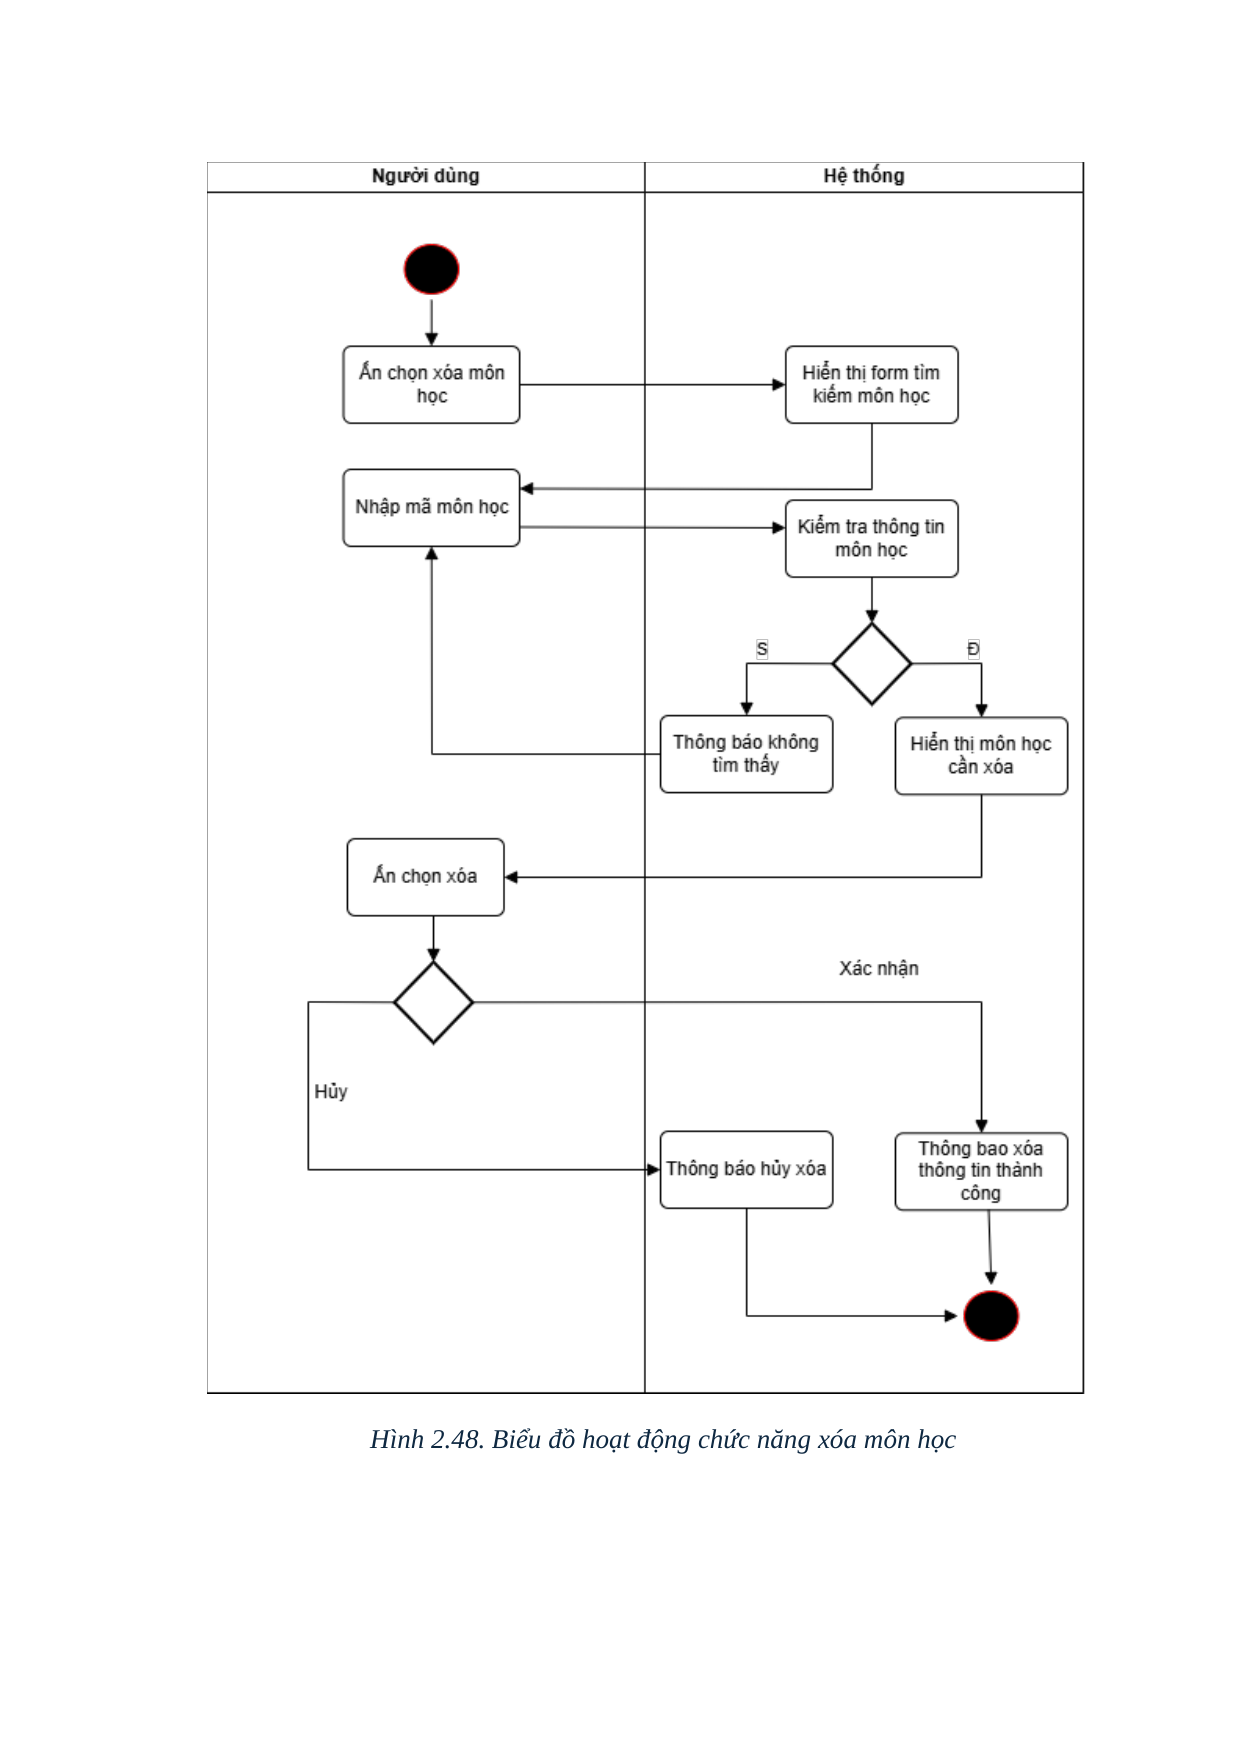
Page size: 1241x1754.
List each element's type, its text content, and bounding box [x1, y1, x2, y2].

text Hình 2.48. Biểu đồ hoạt động chức năng xóa môn học [207, 1423, 1122, 1454]
picture [207, 162, 1086, 1394]
